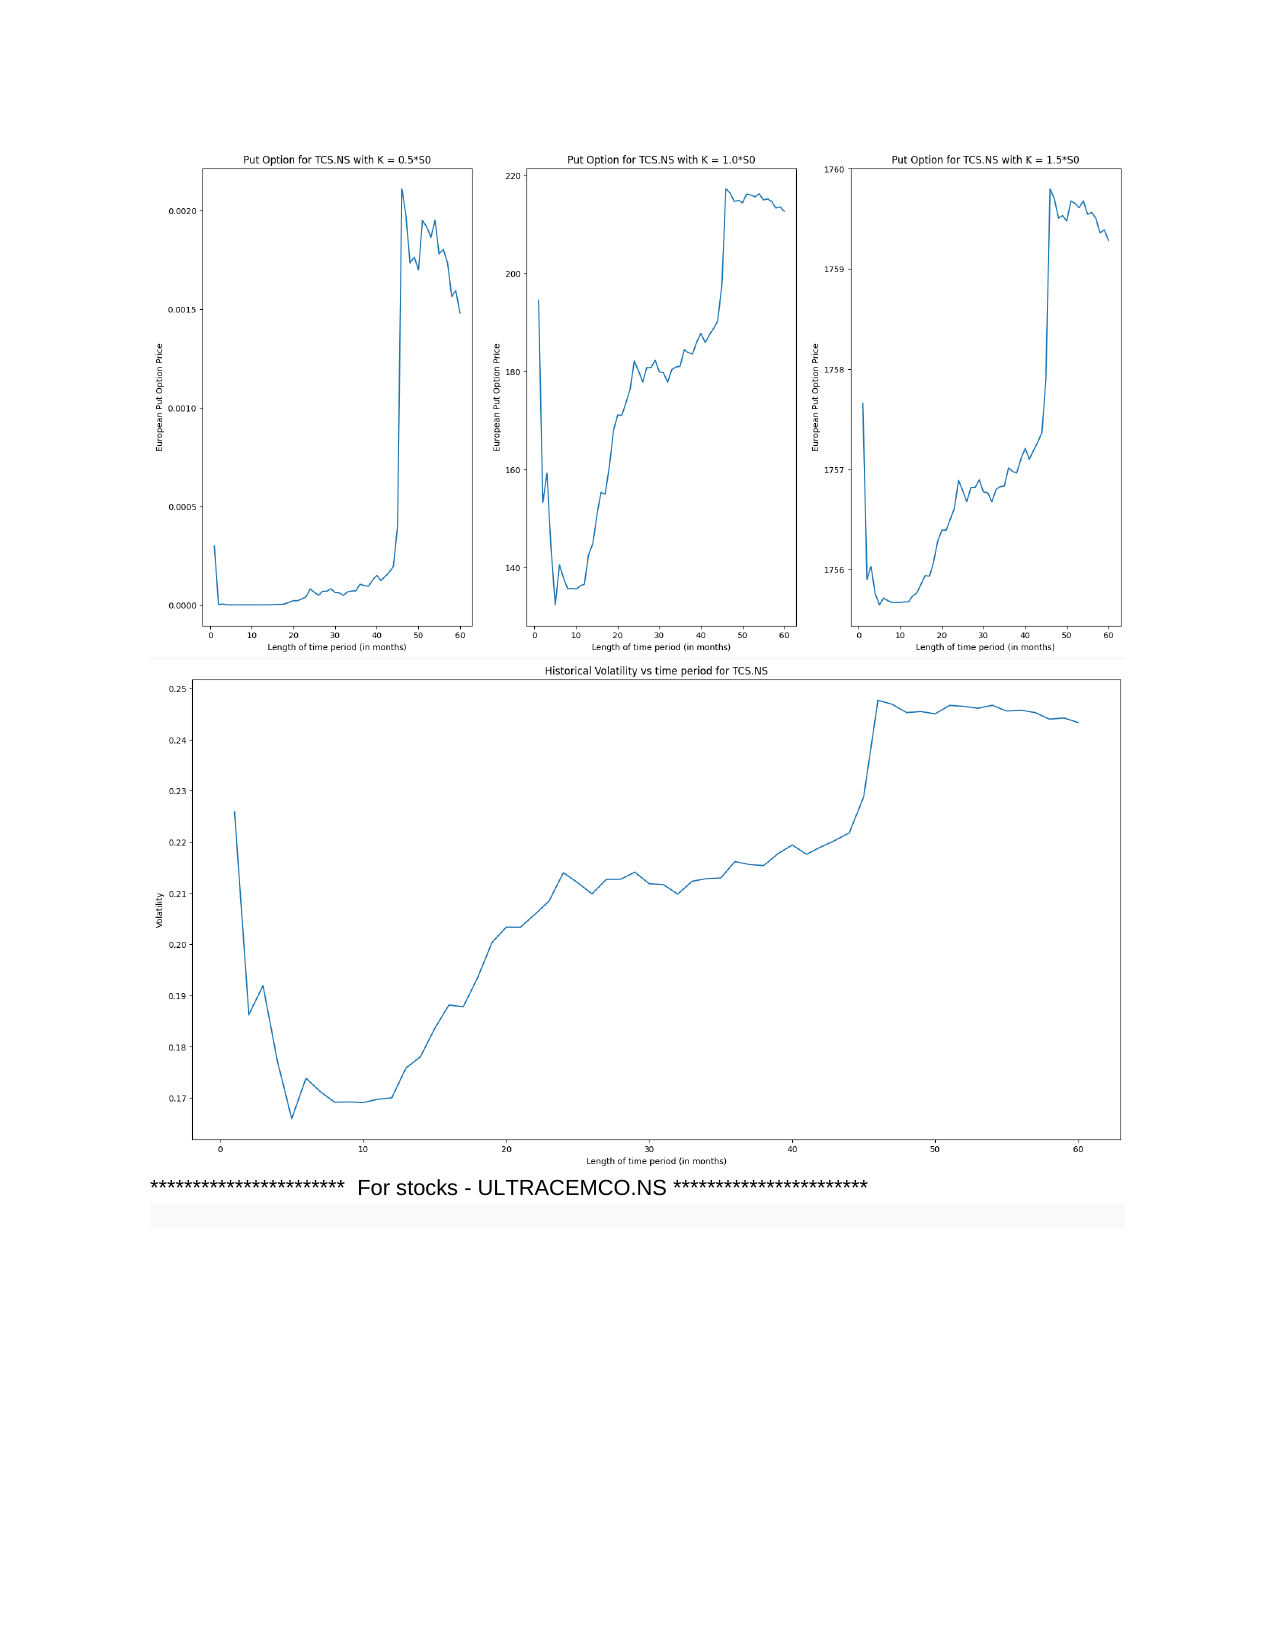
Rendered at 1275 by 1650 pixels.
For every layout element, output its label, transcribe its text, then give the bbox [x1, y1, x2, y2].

picture [150, 150, 1125, 657]
picture [150, 660, 1125, 1171]
text *********************** For stocks - ULTRACEMCO.NS *********************** [150, 1174, 1125, 1199]
